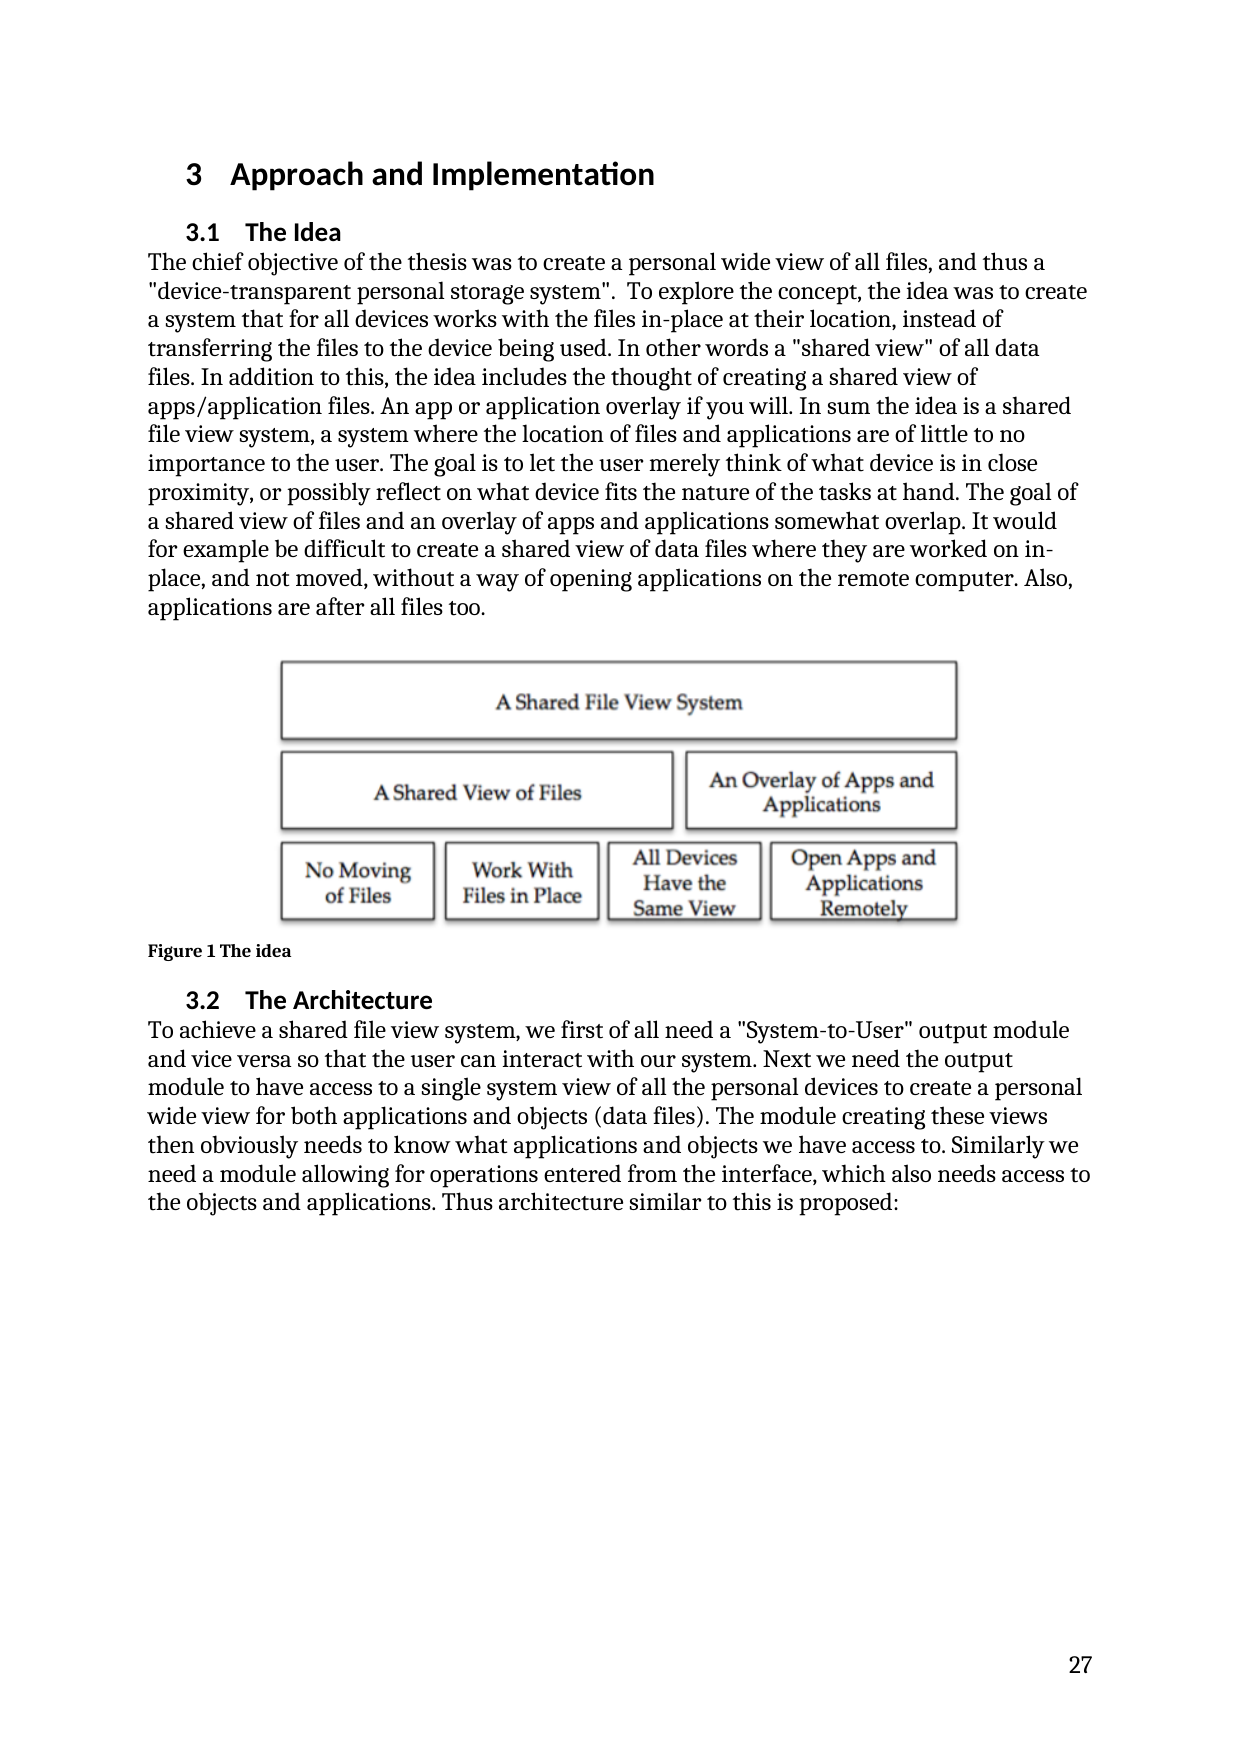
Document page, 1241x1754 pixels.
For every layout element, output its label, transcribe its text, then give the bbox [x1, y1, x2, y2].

picture [265, 650, 975, 941]
text Figure 1 The idea [148, 940, 1092, 962]
subtitle The Architecture [185, 983, 1092, 1016]
text To achieve a shared file view system, we first of all need a "System-to-User" output module and vice versa so that the user can interact with our system. Next we need the output module to have access to a single system view of all the personal devices to create a personal wide view for both applications and objects (data files). The module creating these views then obviously needs to know what applications and objects we have access to. Similarly we need a module allowing for operations entered from the interface, which also needs access to the objects and applications. Thus architecture similar to this is proposed: [148, 1016, 1092, 1217]
subtitle Approach and Implementation [185, 153, 1092, 194]
subtitle The Idea [185, 215, 1092, 248]
text The chief objective of the thesis was to create a personal wide view of all files, and thus a "device-transparent personal storage system". To explore the concept, the idea was to create a system that for all devices works with the files in-place at their location, instead of transferring the files to the device being used. In other words a "shared view" of all data files. In addition to this, the idea includes the thought of creating a shared view of apps/application files. An app or application overlay if you will. In sum the idea is a shared file view system, a system where the location of files and applications are of little to no importance to the user. The goal is to let the user merely think of what device is in close proximity, or possibly reflect on what device fits the nature of the tasks at hand. The goal of a shared view of files and an overlay of apps and applications somewhat overlap. It would for example be difficult to create a shared view of data files where they are worked on in-place, and not moved, without a way of opening applications on the remote computer. Also, applications are after all files too. [148, 248, 1092, 622]
